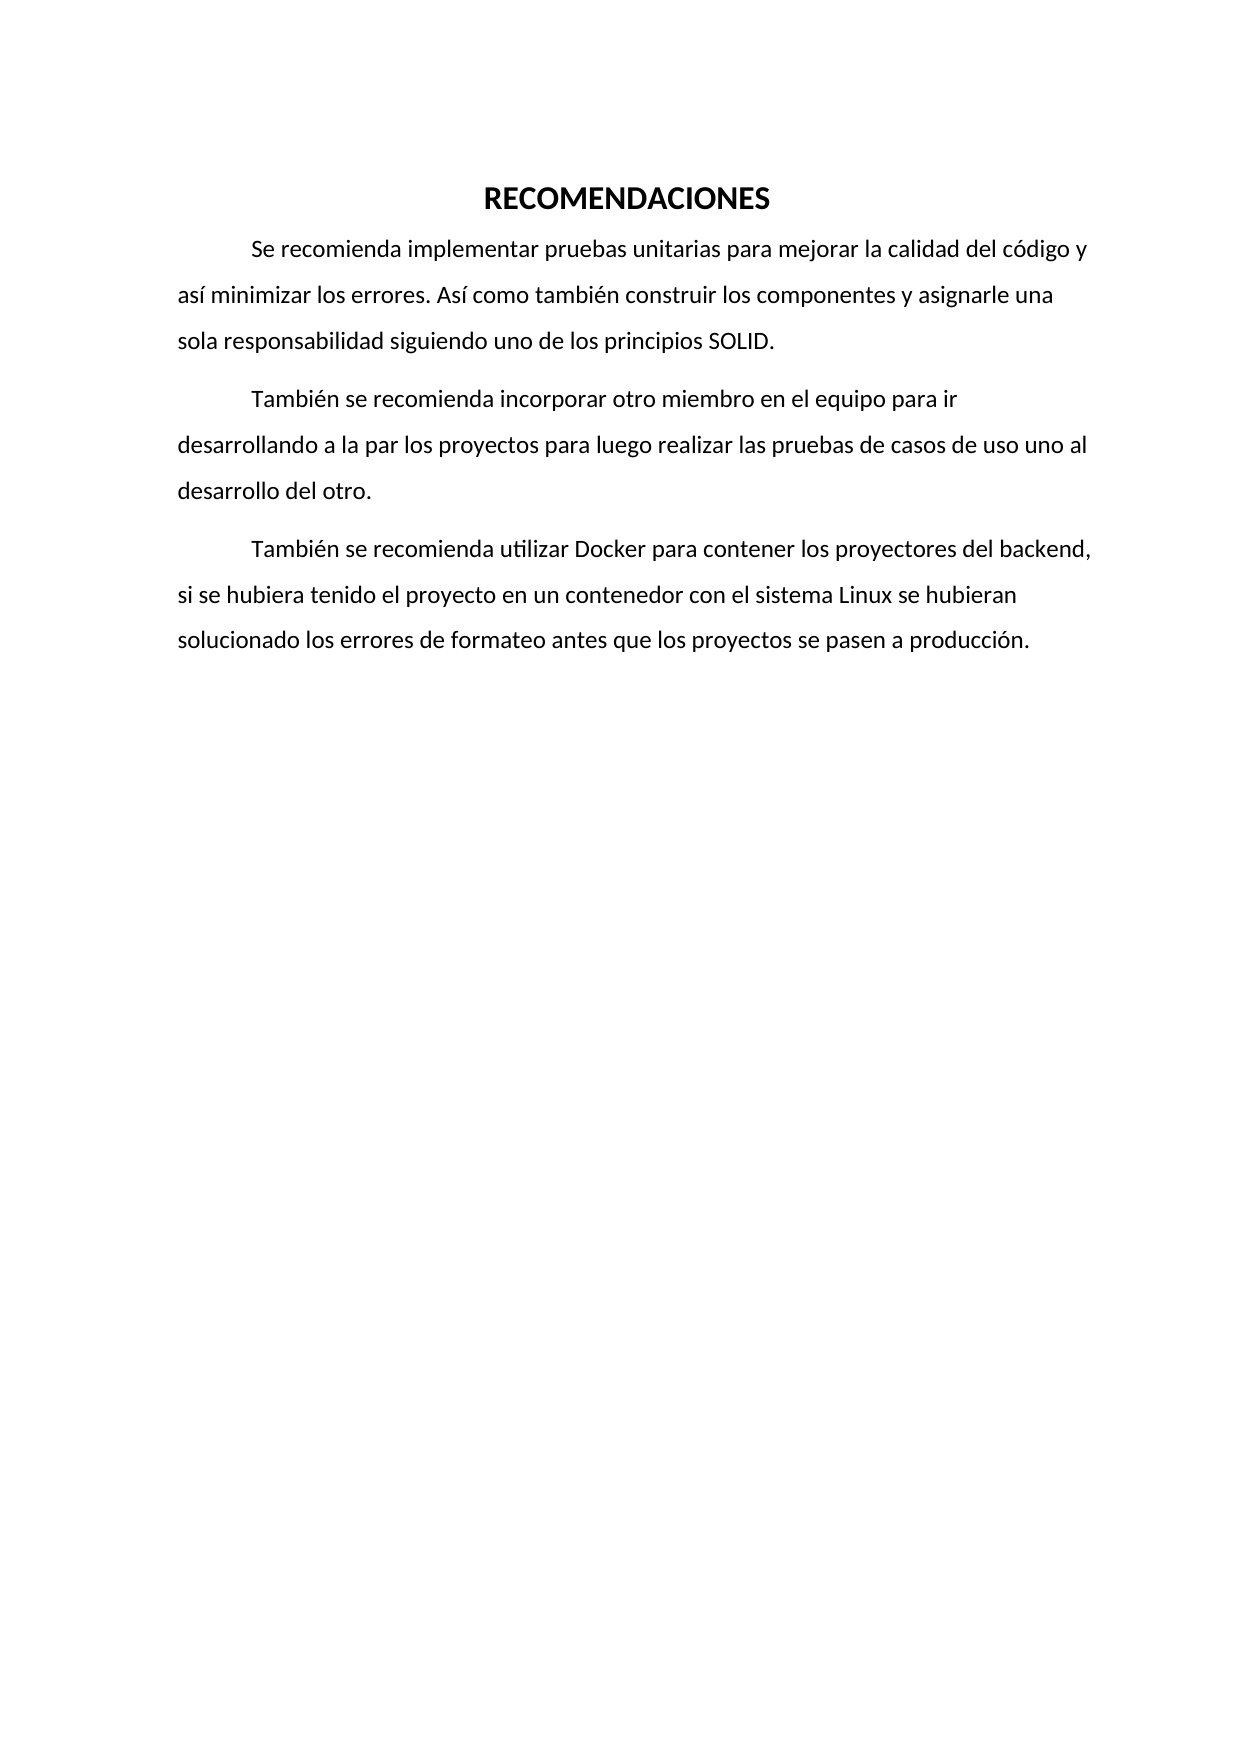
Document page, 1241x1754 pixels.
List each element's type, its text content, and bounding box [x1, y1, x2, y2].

subtitle RECOMENDACIONES [484, 177, 1092, 218]
text También se recomienda utilizar Docker para contener los proyectores del backend, si se hubiera tenido el proyecto en un contenedor con el sistema Linux se hubieran solucionado los errores de formateo antes que los proyectos se pasen a producción. [177, 533, 1092, 655]
text También se recomienda incorporar otro miembro en el equipo para ir desarrollando a la par los proyectos para luego realizar las pruebas de casos de uso uno al desarrollo del otro. [177, 383, 1092, 505]
text Se recomienda implementar pruebas unitarias para mejorar la calidad del código y así minimizar los errores. Así como también construir los componentes y asignarle una sola responsabilidad siguiendo uno de los principios SOLID. [177, 234, 1092, 356]
